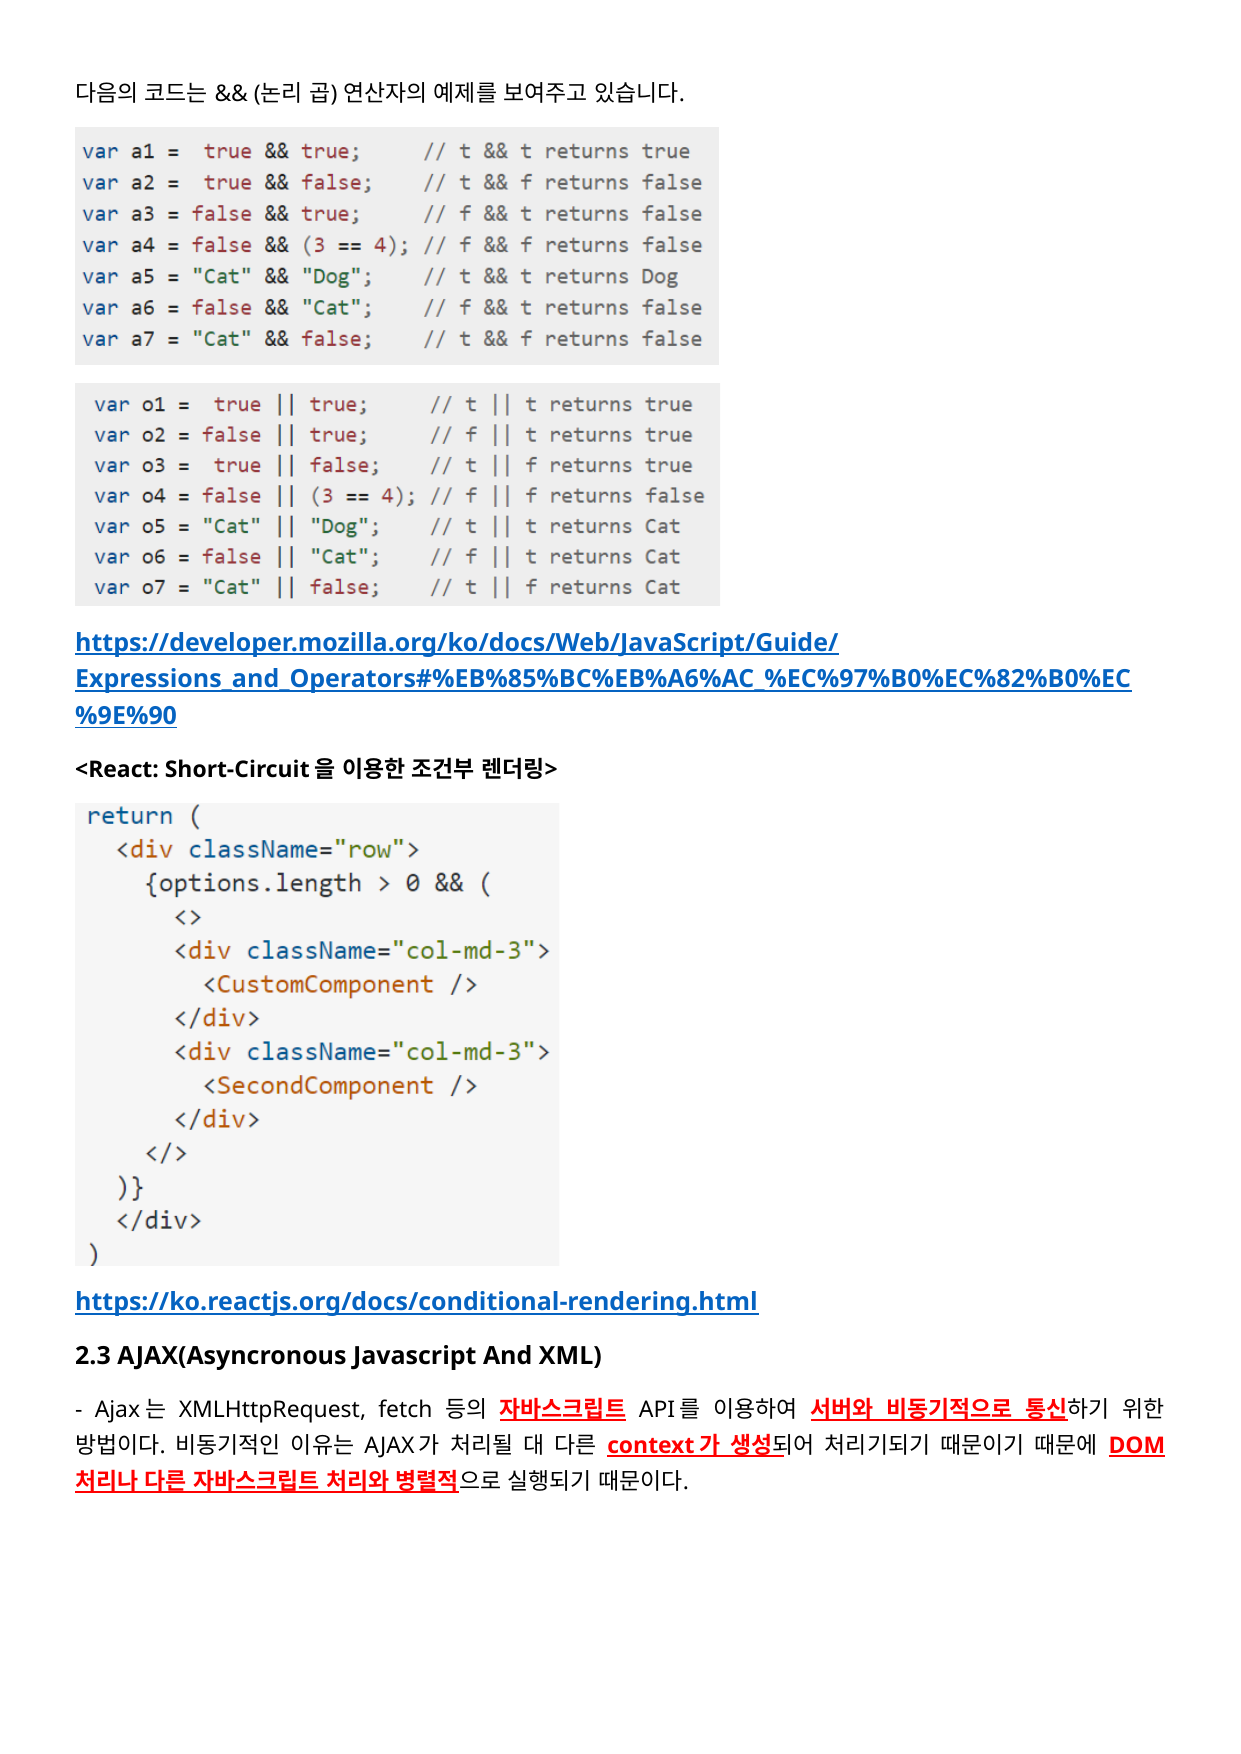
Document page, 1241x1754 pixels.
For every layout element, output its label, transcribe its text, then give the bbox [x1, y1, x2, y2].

text <React: Short-Circuit을 이용한 조건부 렌더링> [75, 751, 1165, 784]
text https://developer.mozilla.org/ko/docs/Web/JavaScript/Guide/Expressions_and_Operators#%EB%85%BC%EB%A6%AC_%EC%97%B0%EC%82%B0%EC%9E%90 [75, 624, 1165, 732]
text - Ajax는 XMLHttpRequest, fetch 등의 자바스크립트 API를 이용하여 서버와 비동기적으로 통신하기 위한 방법이다. 비동기적인 이유는 AJAX가 처리될 대 다른 context가 생성되어 처리기되기 때문이기 때문에 DOM 처리나 다른 자바스크립트 처리와 병렬적으로 실행되기 때문이다. [75, 1391, 1165, 1496]
picture [75, 383, 721, 606]
picture [75, 803, 560, 1266]
text 다음의 코드는 && (논리 곱) 연산자의 예제를 보여주고 있습니다. [75, 75, 1165, 108]
text https://ko.reactjs.org/docs/conditional-rendering.html [75, 1284, 1165, 1318]
picture [75, 127, 719, 365]
text 2.3 AJAX(Asyncronous Javascript And XML) [75, 1337, 1165, 1371]
